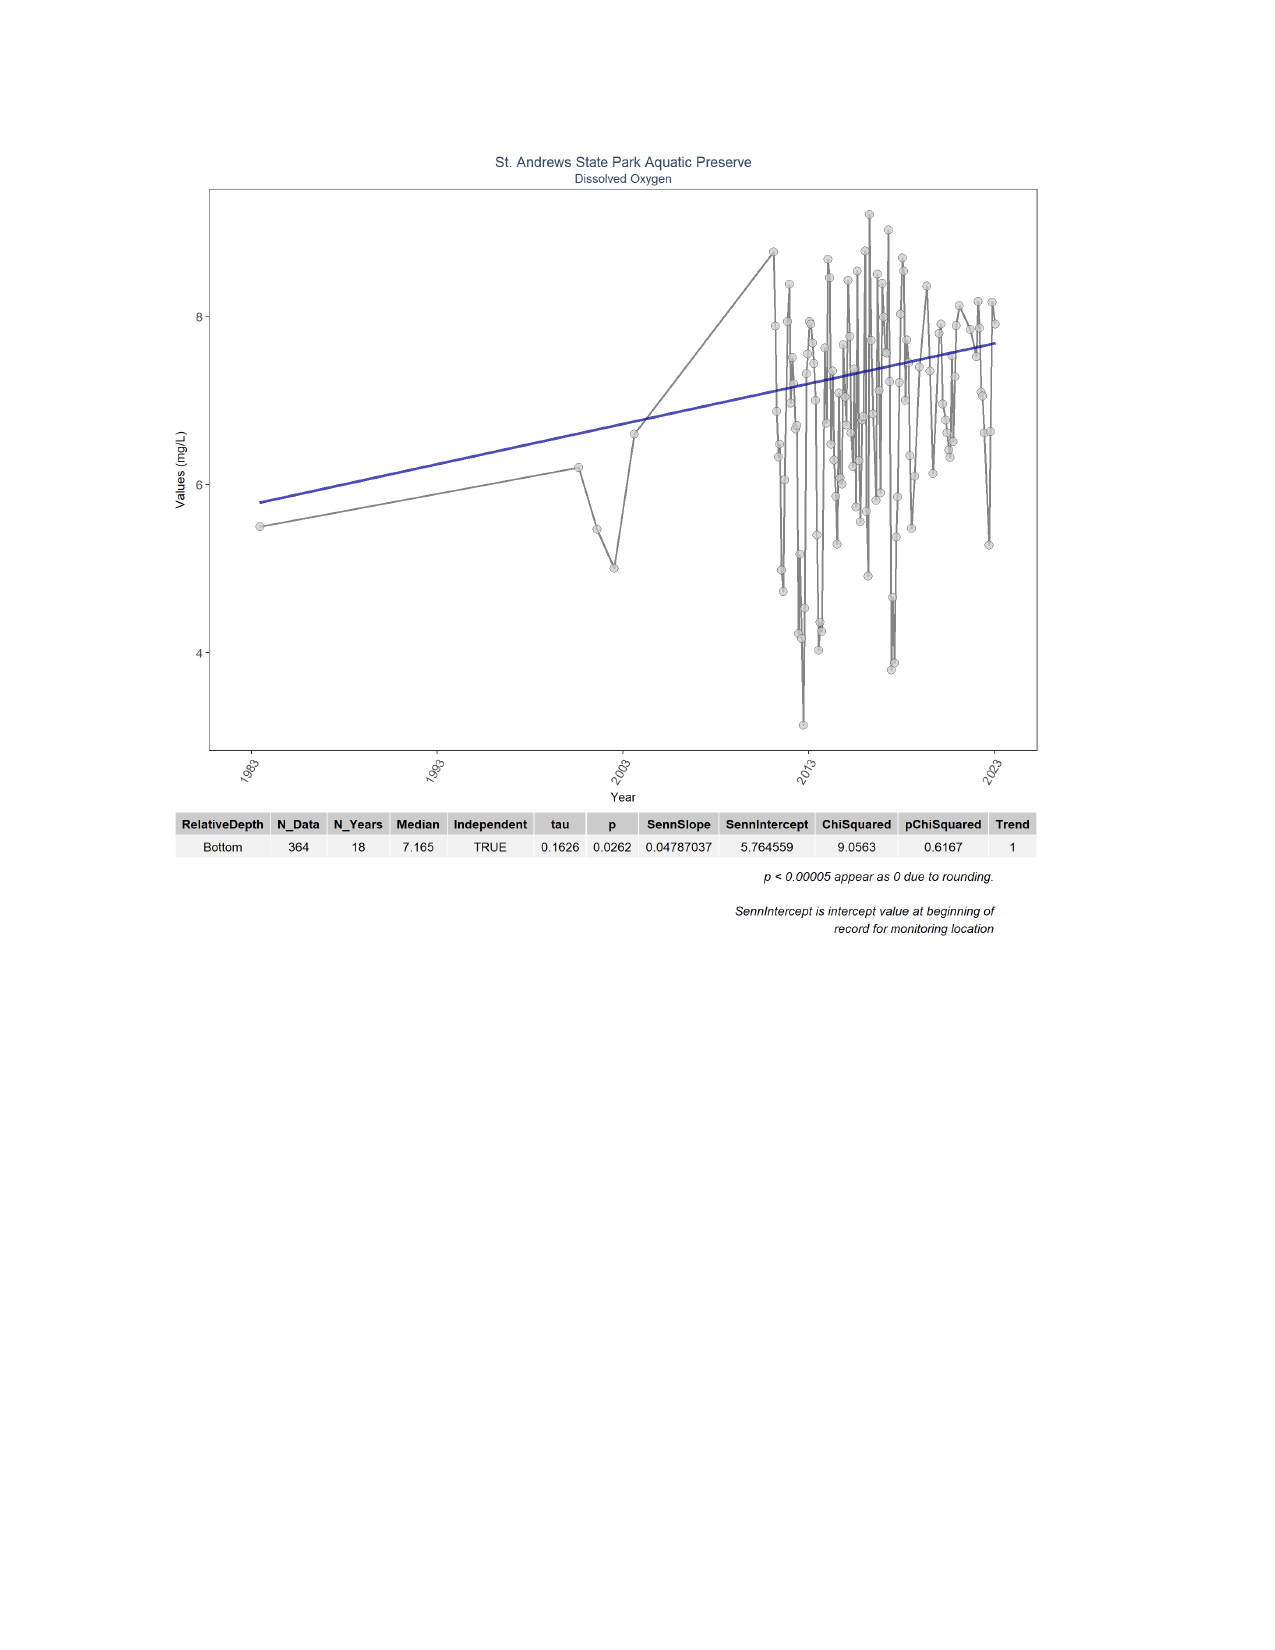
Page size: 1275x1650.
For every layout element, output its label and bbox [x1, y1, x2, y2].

picture [168, 150, 1044, 938]
